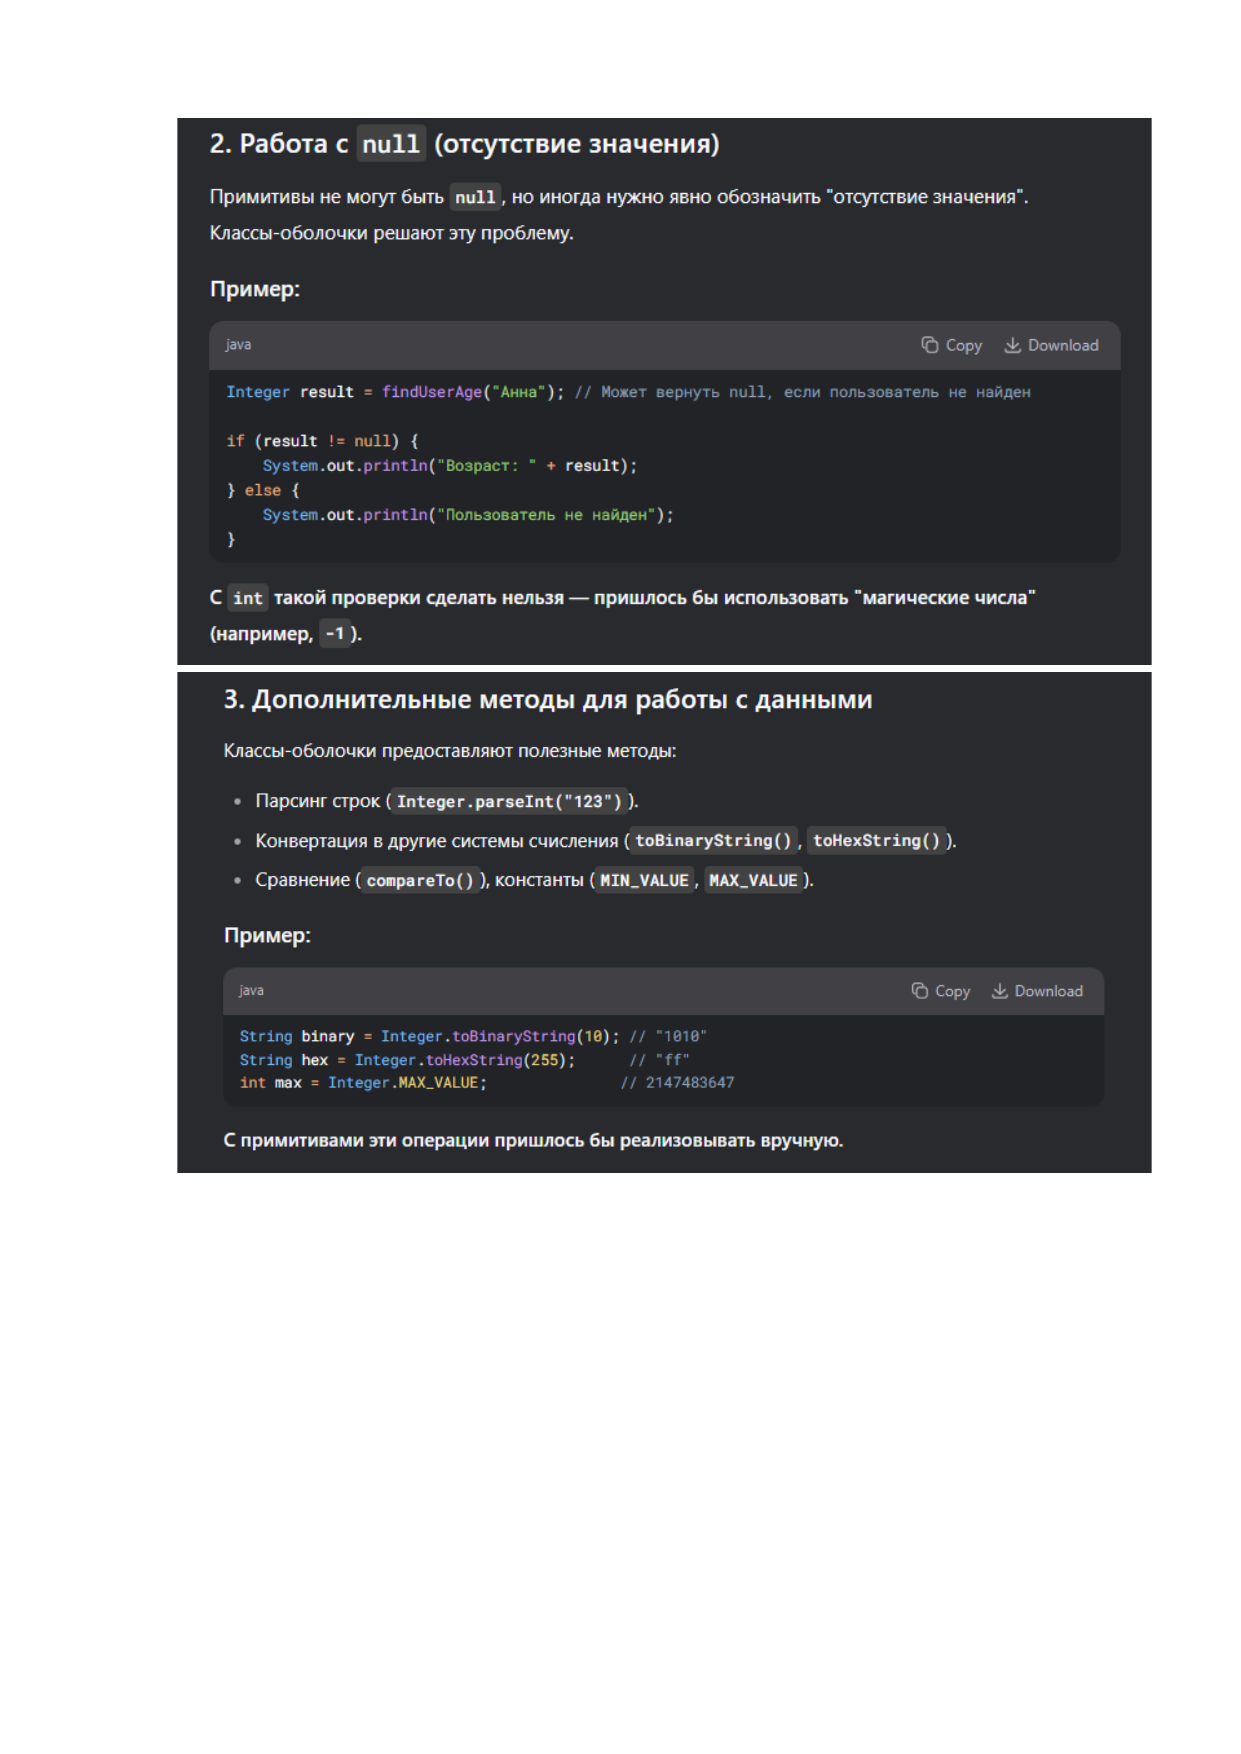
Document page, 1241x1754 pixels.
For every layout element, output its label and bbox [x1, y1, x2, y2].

picture [177, 672, 1152, 1173]
picture [177, 118, 1152, 665]
